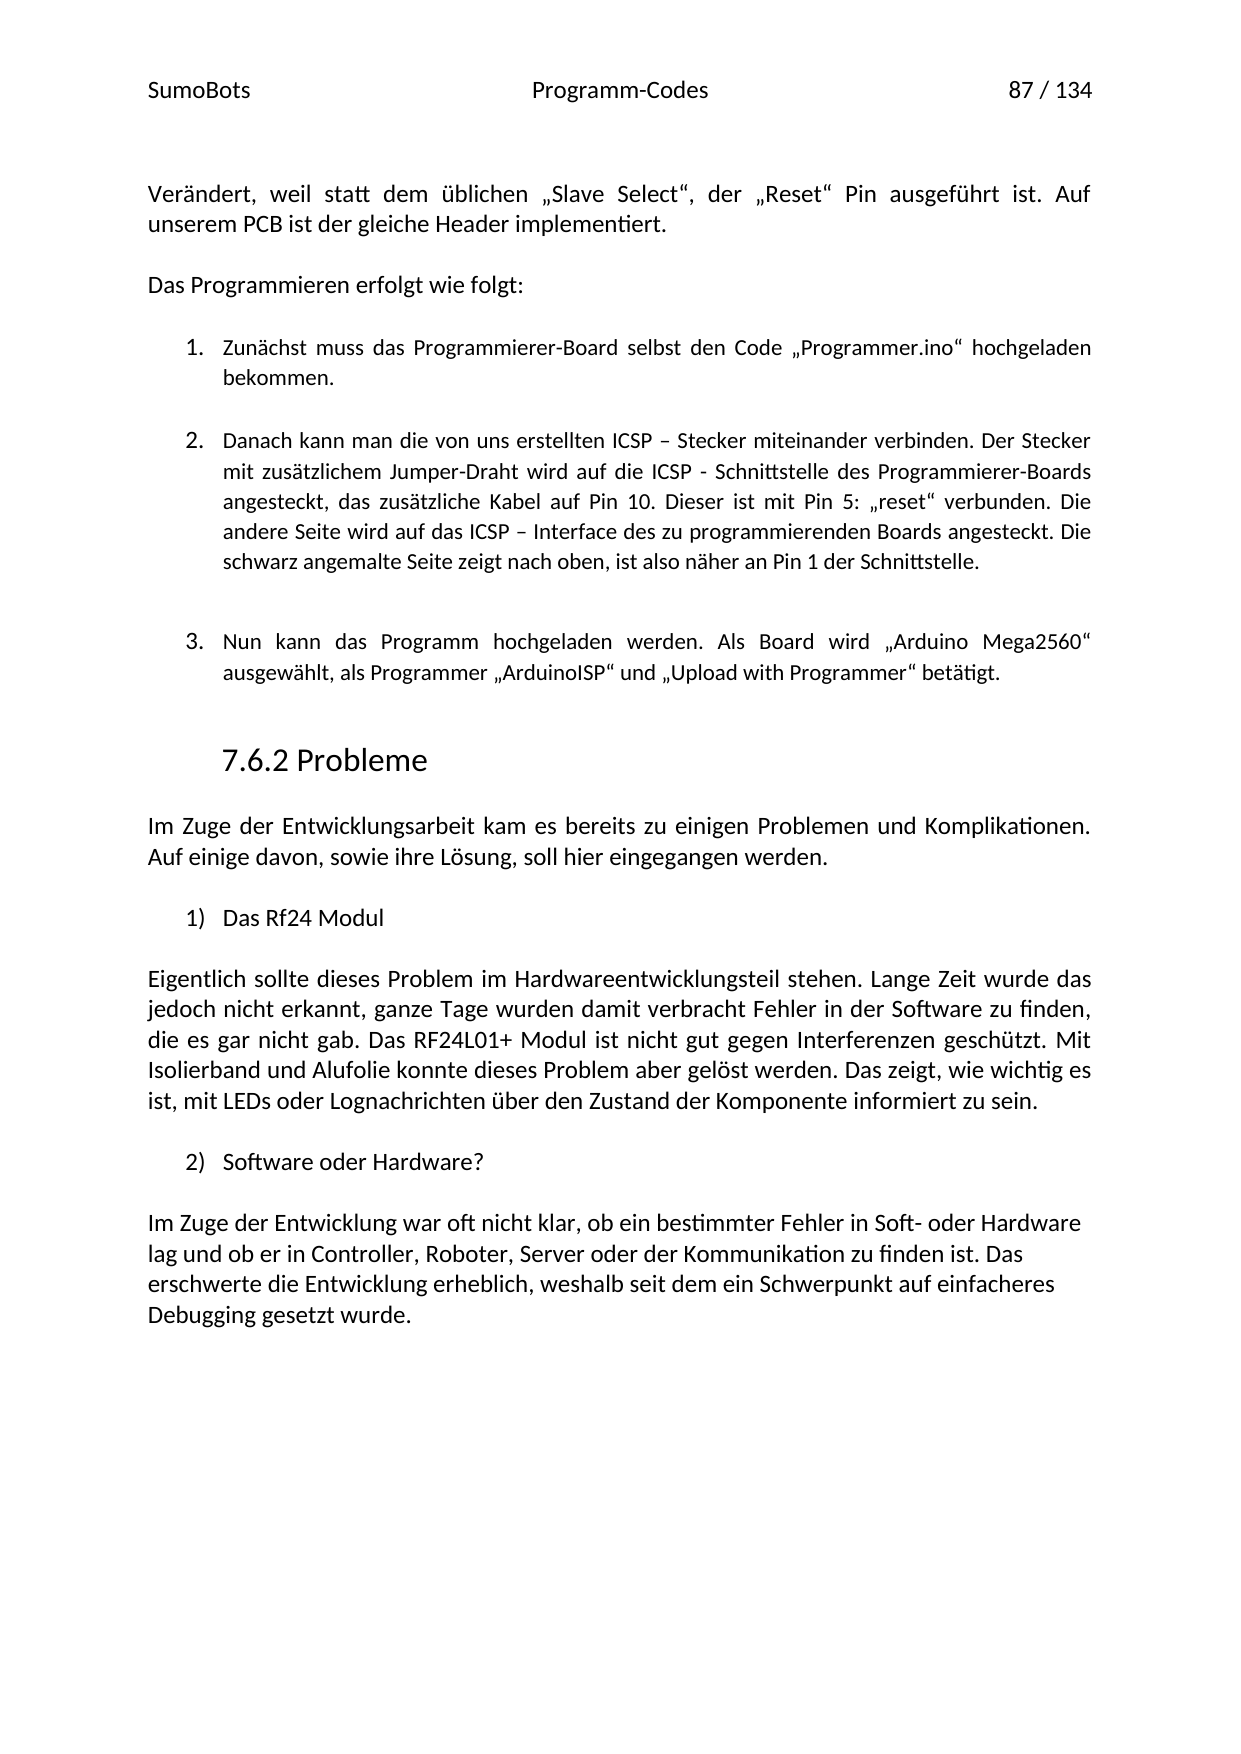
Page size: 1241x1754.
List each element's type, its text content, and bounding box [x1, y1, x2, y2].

subtitle Probleme [221, 739, 1093, 780]
list Software oder Hardware? [185, 1146, 1093, 1177]
text Das Programmieren erfolgt wie folgt: [148, 270, 1093, 300]
list Das Rf24 Modul [185, 902, 1093, 932]
text Im Zuge der Entwicklung war oft nicht klar, ob ein bestimmter Fehler in Soft- oder Hardware lag und ob er in Controller, Roboter, Server oder der Kommunikation zu finden ist. Das erschwerte die Entwicklung erheblich, weshalb seit dem ein Schwerpunkt auf einfacheres Debugging gesetzt wurde. [148, 1207, 1093, 1329]
list Danach kann man die von uns erstellten ICSP – Stecker miteinander verbinden. Der Stecker mit zusätzlichem Jumper-Draht wird auf die ICSP - Schnittstelle des Programmierer-Boards angesteckt, das zusätzliche Kabel auf Pin 10. Dieser ist mit Pin 5: „reset“ verbunden. Die andere Seite wird auf das ICSP – Interface des zu programmierenden Boards angesteckt. Die schwarz angemalte Seite zeigt nach oben, ist also näher an Pin 1 der Schnittstelle. [185, 424, 1093, 576]
text Verändert, weil statt dem üblichen „Slave Select“, der „Reset“ Pin ausgeführt ist. Auf unserem PCB ist der gleiche Header implementiert. [148, 178, 1093, 239]
list Nun kann das Programm hochgeladen werden. Als Board wird „Arduino Mega2560“ ausgewählt, als Programmer „ArduinoISP“ und „Upload with Programmer“ betätigt. [185, 625, 1093, 686]
list Zunächst muss das Programmierer-Board selbst den Code „Programmer.ino“ hochgeladen bekommen. [185, 331, 1093, 391]
text Im Zuge der Entwicklungsarbeit kam es bereits zu einigen Problemen und Komplikationen. Auf einige davon, sowie ihre Lösung, soll hier eingegangen werden. [148, 810, 1093, 871]
text Eigentlich sollte dieses Problem im Hardwareentwicklungsteil stehen. Lange Zeit wurde das jedoch nicht erkannt, ganze Tage wurden damit verbracht Fehler in der Software zu finden, die es gar nicht gab. Das RF24L01+ Modul ist nicht gut gegen Interferenzen geschützt. Mit Isolierband und Alufolie konnte dieses Problem aber gelöst werden. Das zeigt, wie wichtig es ist, mit LEDs oder Lognachrichten über den Zustand der Komponente informiert zu sein. [148, 963, 1093, 1116]
